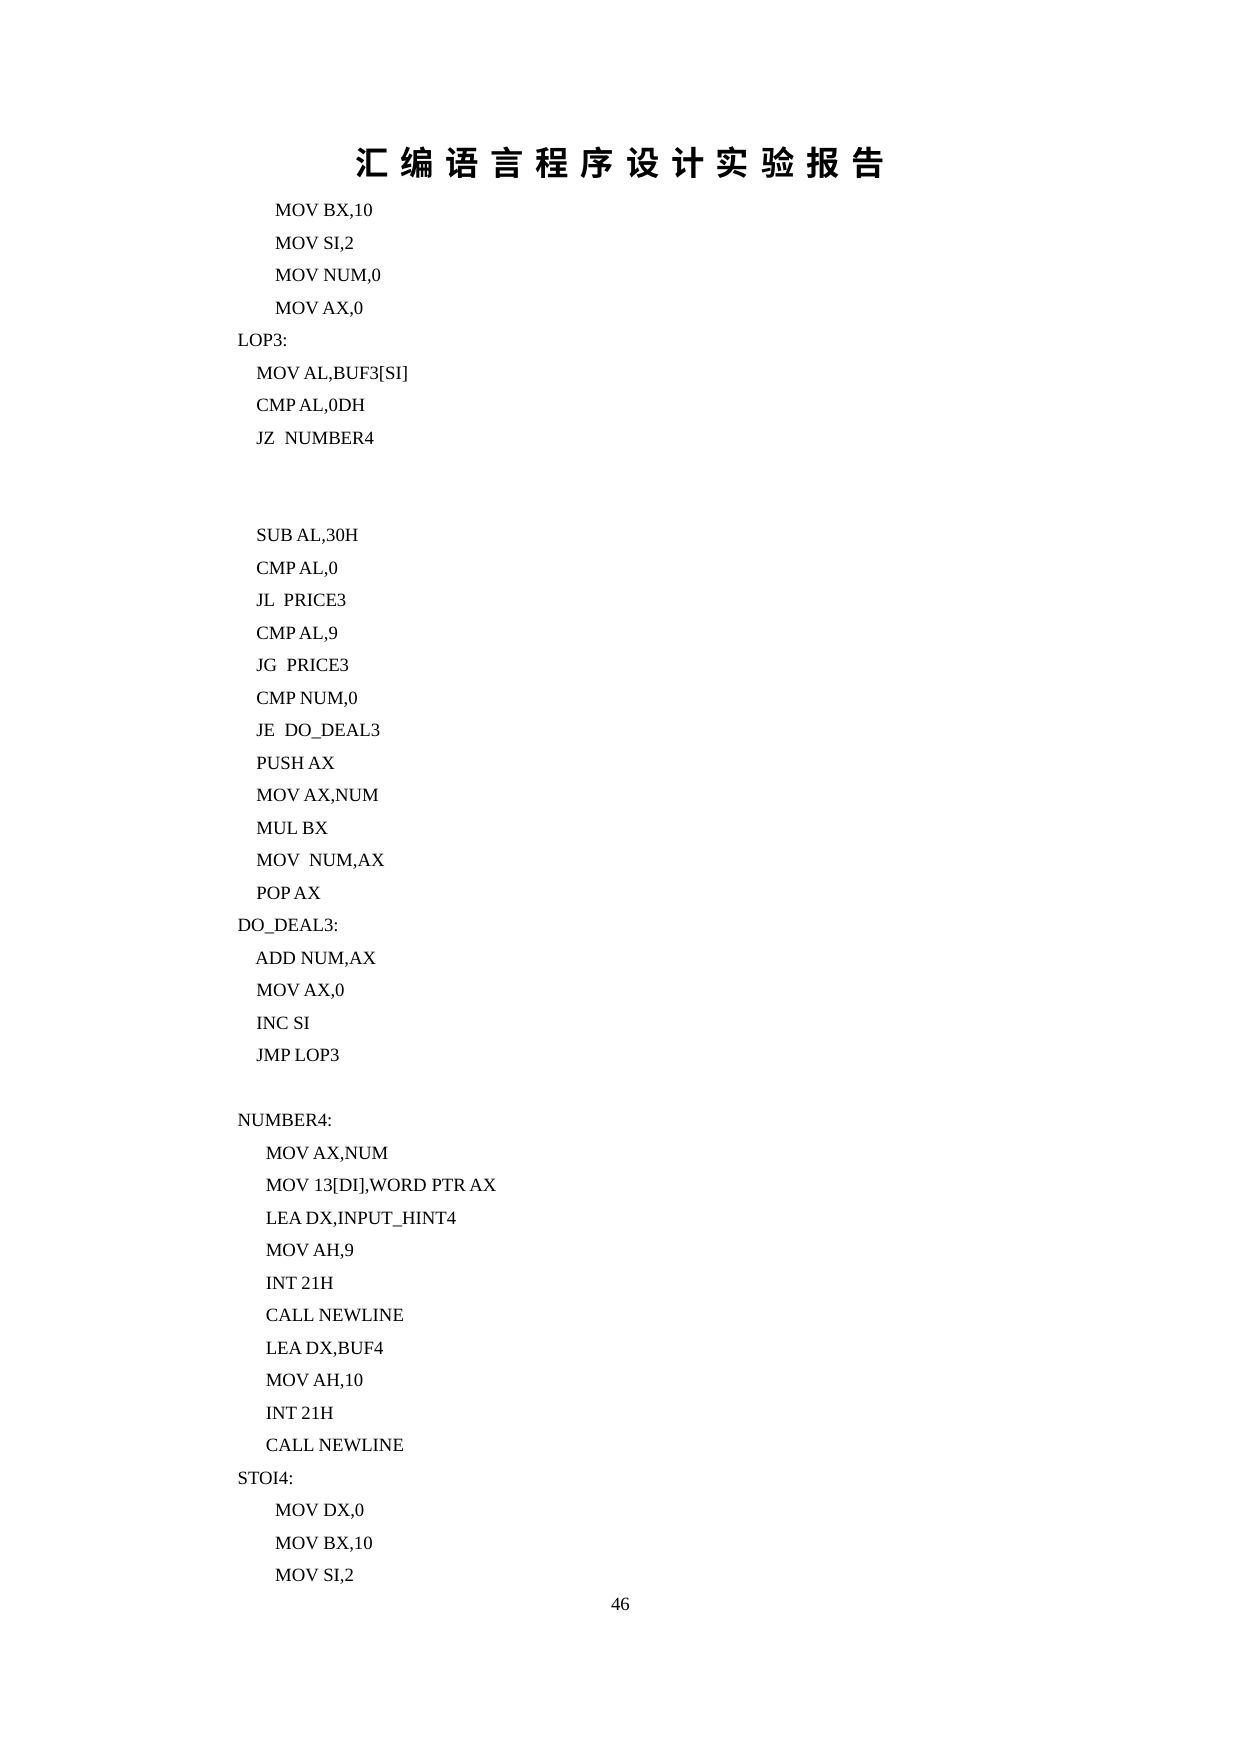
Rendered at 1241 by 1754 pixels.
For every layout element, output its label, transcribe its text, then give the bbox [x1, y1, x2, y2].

text ADD NUM,AX [237, 941, 1053, 974]
text JG PRICE3 [237, 649, 1053, 681]
text CALL NEWLINE [237, 1429, 1053, 1461]
text MOV AX,0 [237, 291, 1053, 324]
text INT 21H [237, 1396, 1053, 1429]
text MOV AH,10 [237, 1364, 1053, 1396]
text MUL BX [237, 811, 1053, 844]
text MOV NUM,AX [237, 844, 1053, 876]
text MOV NUM,0 [237, 259, 1053, 291]
text CMP NUM,0 [237, 681, 1053, 714]
text MOV 13[DI],WORD PTR AX [237, 1169, 1053, 1201]
text MOV BX,10 [237, 1526, 1053, 1559]
text LOP3: [237, 324, 1053, 356]
text MOV AL,BUF3[SI] [237, 356, 1053, 389]
text JMP LOP3 [237, 1039, 1053, 1071]
text PUSH AX [237, 746, 1053, 779]
text LEA DX,INPUT_HINT4 [237, 1201, 1053, 1234]
text MOV SI,2 [237, 226, 1053, 259]
text MOV BX,10 [237, 194, 1053, 226]
text LEA DX,BUF4 [237, 1331, 1053, 1364]
text MOV DX,0 [237, 1494, 1053, 1526]
text CMP AL,0DH [237, 389, 1053, 421]
text MOV AX,NUM [237, 779, 1053, 811]
text NUMBER4: [237, 1104, 1053, 1136]
text CMP AL,0 [237, 551, 1053, 584]
text MOV AX,0 [237, 974, 1053, 1006]
text MOV AX,NUM [237, 1136, 1053, 1169]
text JE DO_DEAL3 [237, 714, 1053, 746]
text MOV AH,9 [237, 1234, 1053, 1266]
text STOI4: [237, 1461, 1053, 1494]
text POP AX [237, 876, 1053, 909]
text INC SI [237, 1006, 1053, 1039]
text SUB AL,30H [237, 519, 1053, 551]
text CALL NEWLINE [237, 1299, 1053, 1331]
text MOV SI,2 [237, 1559, 1053, 1591]
text CMP AL,9 [237, 616, 1053, 649]
text JZ NUMBER4 [237, 421, 1053, 454]
text JL PRICE3 [237, 584, 1053, 616]
text DO_DEAL3: [237, 909, 1053, 941]
text INT 21H [237, 1266, 1053, 1299]
